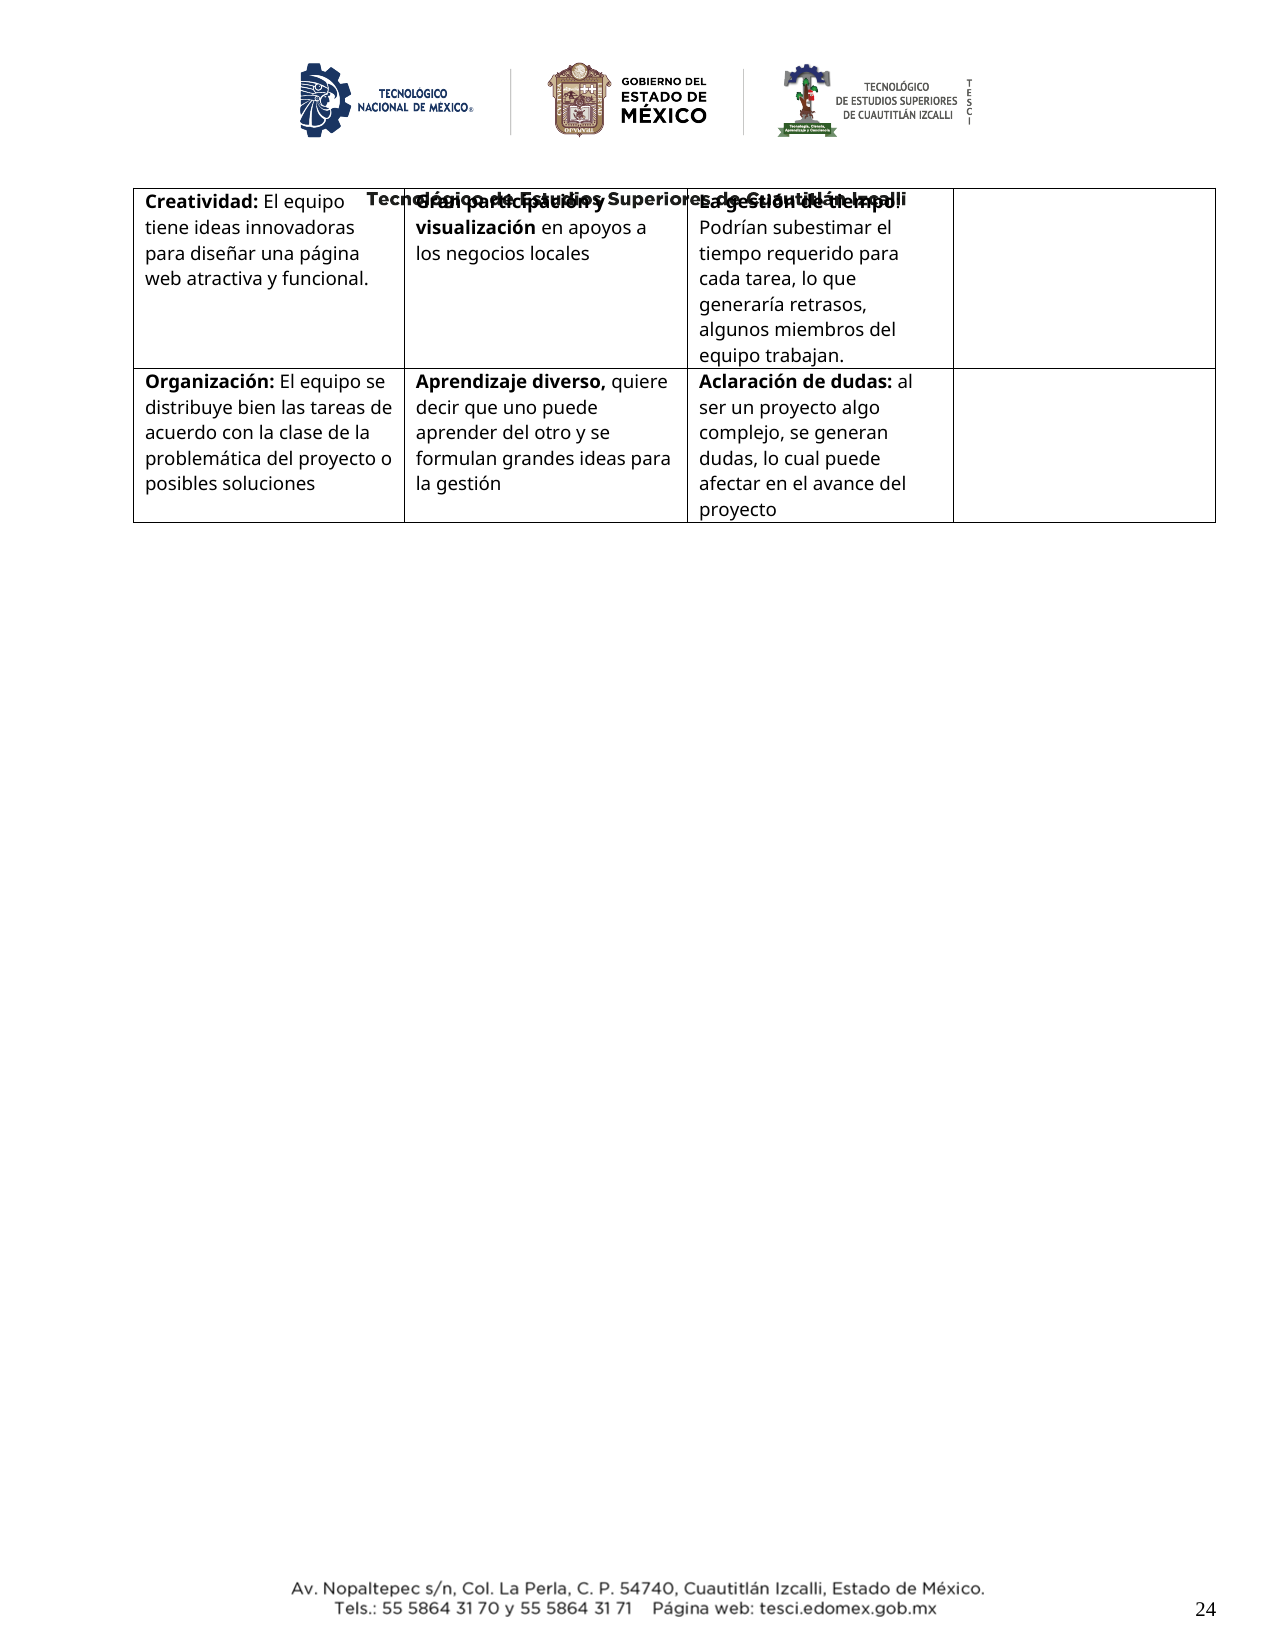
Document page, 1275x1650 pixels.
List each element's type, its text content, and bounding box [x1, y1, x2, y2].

picture [0, 29, 1275, 236]
table_cell Aclaración de dudas: al ser un proyecto algo complejo, se generan dudas, lo cual puede afectar en el avance del proyecto [688, 369, 953, 522]
table_cell [954, 369, 1215, 522]
table_cell Aprendizaje diverso, quiere decir que uno puede aprender del otro y se formulan grandes ideas para la gestión [405, 369, 687, 522]
picture [0, 1522, 1268, 1650]
table_cell Organización: El equipo se distribuye bien las tareas de acuerdo con la clase de la problemática del proyecto o posibles soluciones [134, 369, 404, 522]
table_cell Creatividad: El equipo tiene ideas innovadoras para diseñar una página web atractiva y funcional. [134, 189, 404, 367]
table_cell [954, 189, 1215, 367]
table_cell La gestión de tiempo: Podrían subestimar el tiempo requerido para cada tarea, lo que generaría retrasos, algunos miembros del equipo trabajan. [688, 189, 953, 367]
table_cell Gran participación y visualización en apoyos a los negocios locales [405, 189, 687, 367]
